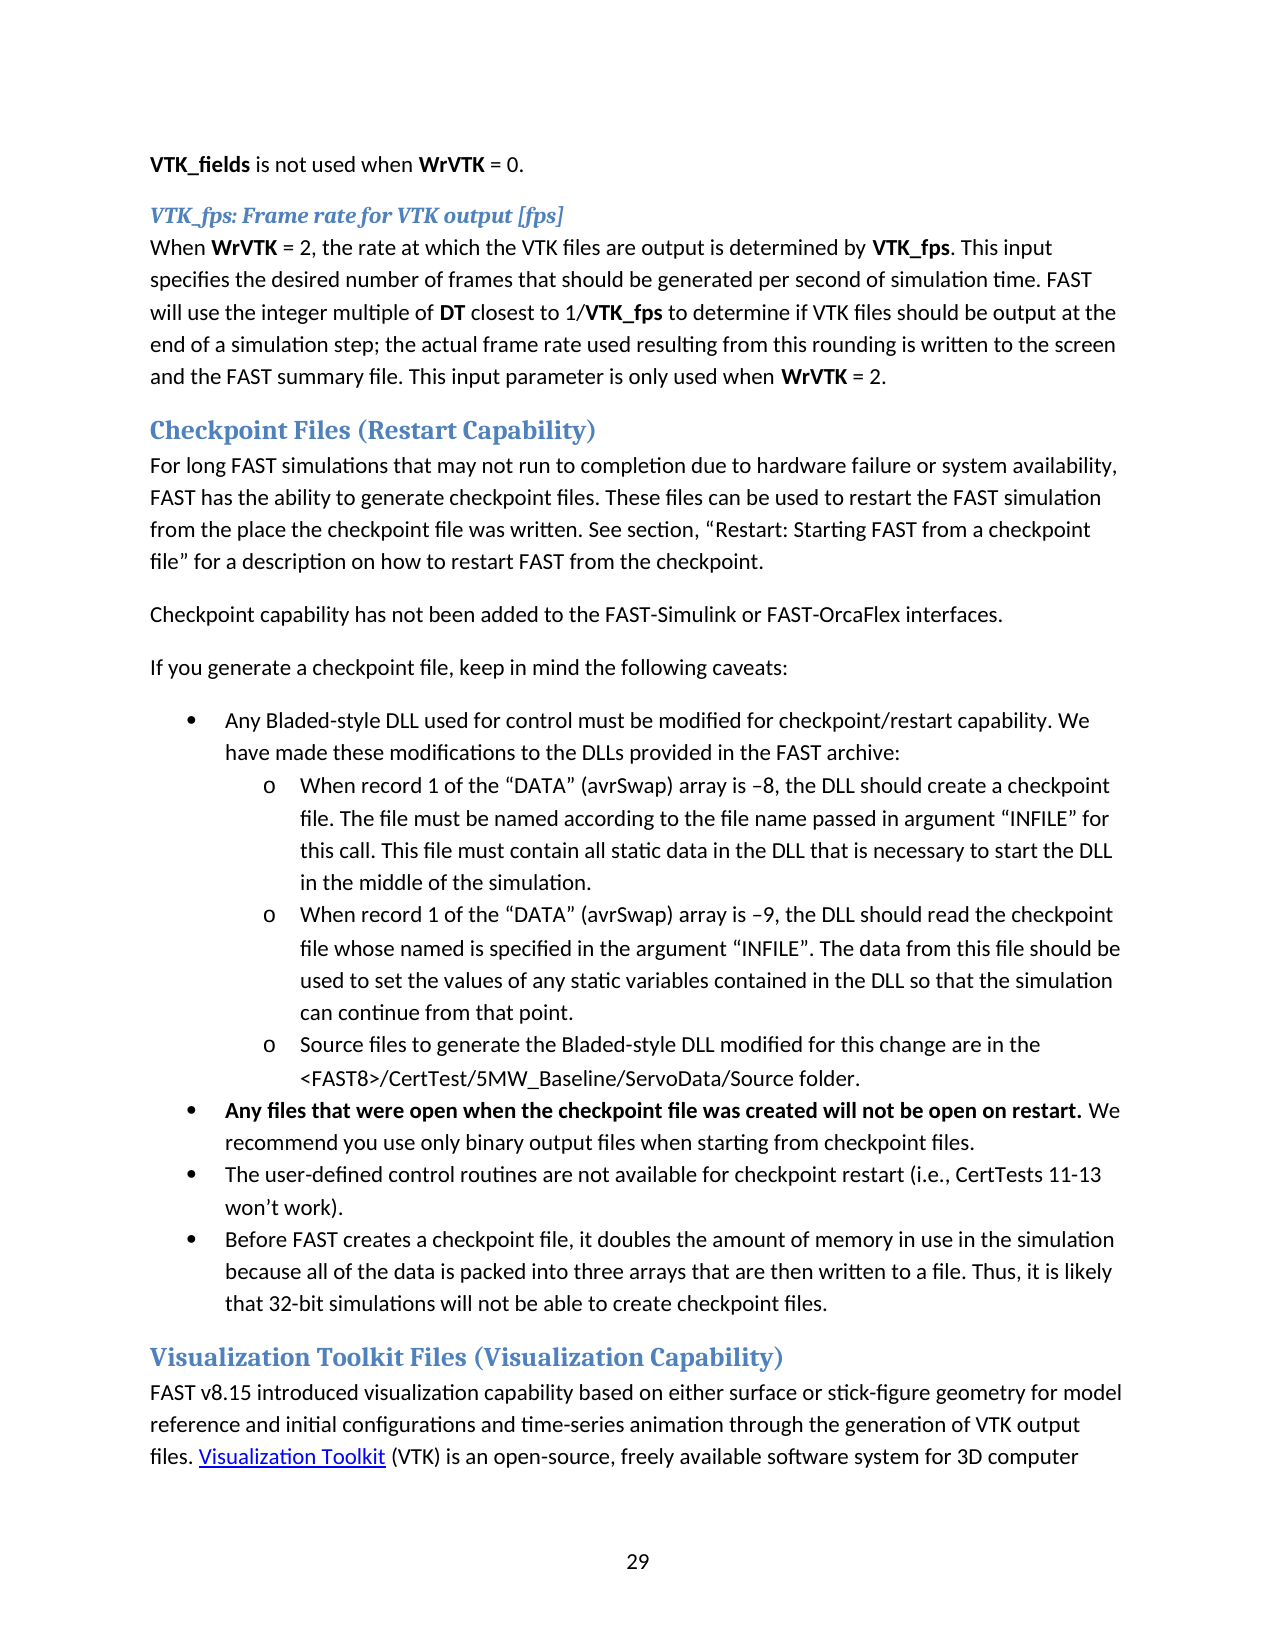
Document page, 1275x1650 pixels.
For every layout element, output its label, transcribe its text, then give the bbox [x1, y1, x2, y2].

text If you generate a checkpoint file, keep in mind the following caveats: [150, 653, 1125, 681]
subtitle Visualization Toolkit Files (Visualization Capability) [150, 1342, 1125, 1373]
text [150, 1378, 1125, 1470]
list The user-defined control routines are not available for checkpoint restart (i.e., CertTests 11-13 won’t work). [187, 1160, 1125, 1221]
subtitle Checkpoint Files (Restart Capability) [150, 415, 1125, 446]
list Source files to generate the Bladed-style DLL modified for this change are in the <FAST8>/CertTest/5MW_Baseline/ServoData/Source folder. [262, 1031, 1125, 1092]
text When WrVTK = 2, the rate at which the VTK files are output is determined by VTK_fps. This input specifies the desired number of frames that should be generated per second of simulation time. FAST will use the integer multiple of DT closest to 1/VTK_fps to determine if VTK files should be output at the end of a simulation step; the actual frame rate used resulting from this rounding is written to the screen and the FAST summary file. This input parameter is only used when WrVTK = 2. [150, 233, 1125, 390]
list Before FAST creates a checkpoint file, it doubles the amount of memory in use in the simulation because all of the data is packed into three arrays that are then written to a file. Thus, it is likely that 32-bit simulations will not be able to create checkpoint files. [187, 1225, 1125, 1317]
text Checkpoint capability has not been added to the FAST-Simulink or FAST-OrcaFlex interfaces. [150, 600, 1125, 628]
list Any Bladed-style DLL used for control must be modified for checkpoint/restart capability. We have made these modifications to the DLLs provided in the FAST archive: [187, 706, 1125, 767]
list When record 1 of the “DATA” (avrSwap) array is –8, the DLL should create a checkpoint file. The file must be named according to the file name passed in argument “INFILE” for this call. This file must contain all static data in the DLL that is necessary to start the DLL in the middle of the simulation. [262, 771, 1125, 896]
list Any files that were open when the checkpoint file was created will not be open on restart. We recommend you use only binary output files when starting from checkpoint files. [187, 1096, 1125, 1156]
text VTK_fields is not used when WrVTK = 0. [150, 150, 1125, 178]
subtitle VTK_fps: Frame rate for VTK output [fps] [150, 203, 1125, 229]
text For long FAST simulations that may not run to completion due to hardware failure or system availability, FAST has the ability to generate checkpoint files. These files can be used to restart the FAST simulation from the place the checkpoint file was written. See section, “Restart: Starting FAST from a checkpoint file” for a description on how to restart FAST from the checkpoint. [150, 451, 1125, 575]
list When record 1 of the “DATA” (avrSwap) array is –9, the DLL should read the checkpoint file whose named is specified in the argument “INFILE”. The data from this file should be used to set the values of any static variables contained in the DLL so that the simulation can continue from that point. [262, 901, 1125, 1026]
